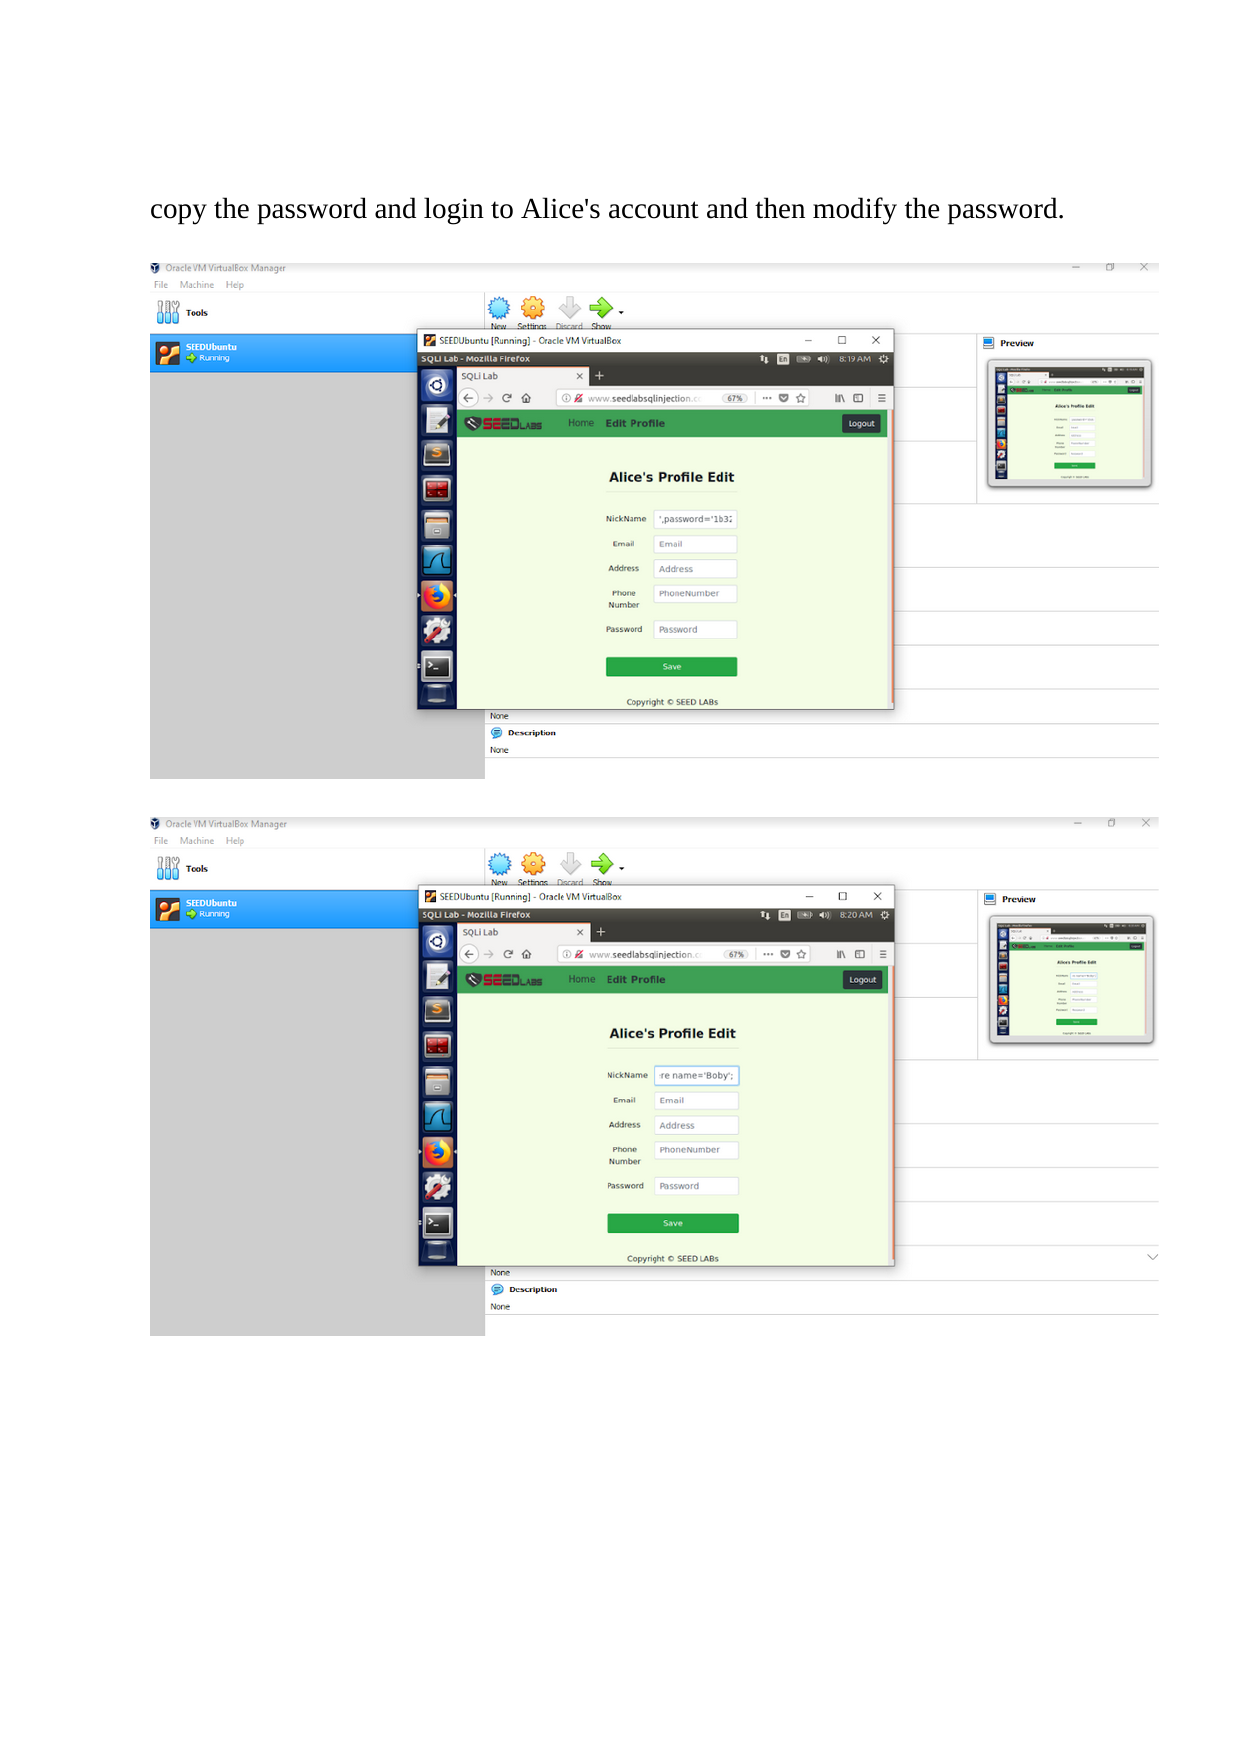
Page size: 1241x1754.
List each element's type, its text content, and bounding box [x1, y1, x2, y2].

text copy the password and login to Alice's account and then modify the password. [150, 191, 1090, 225]
